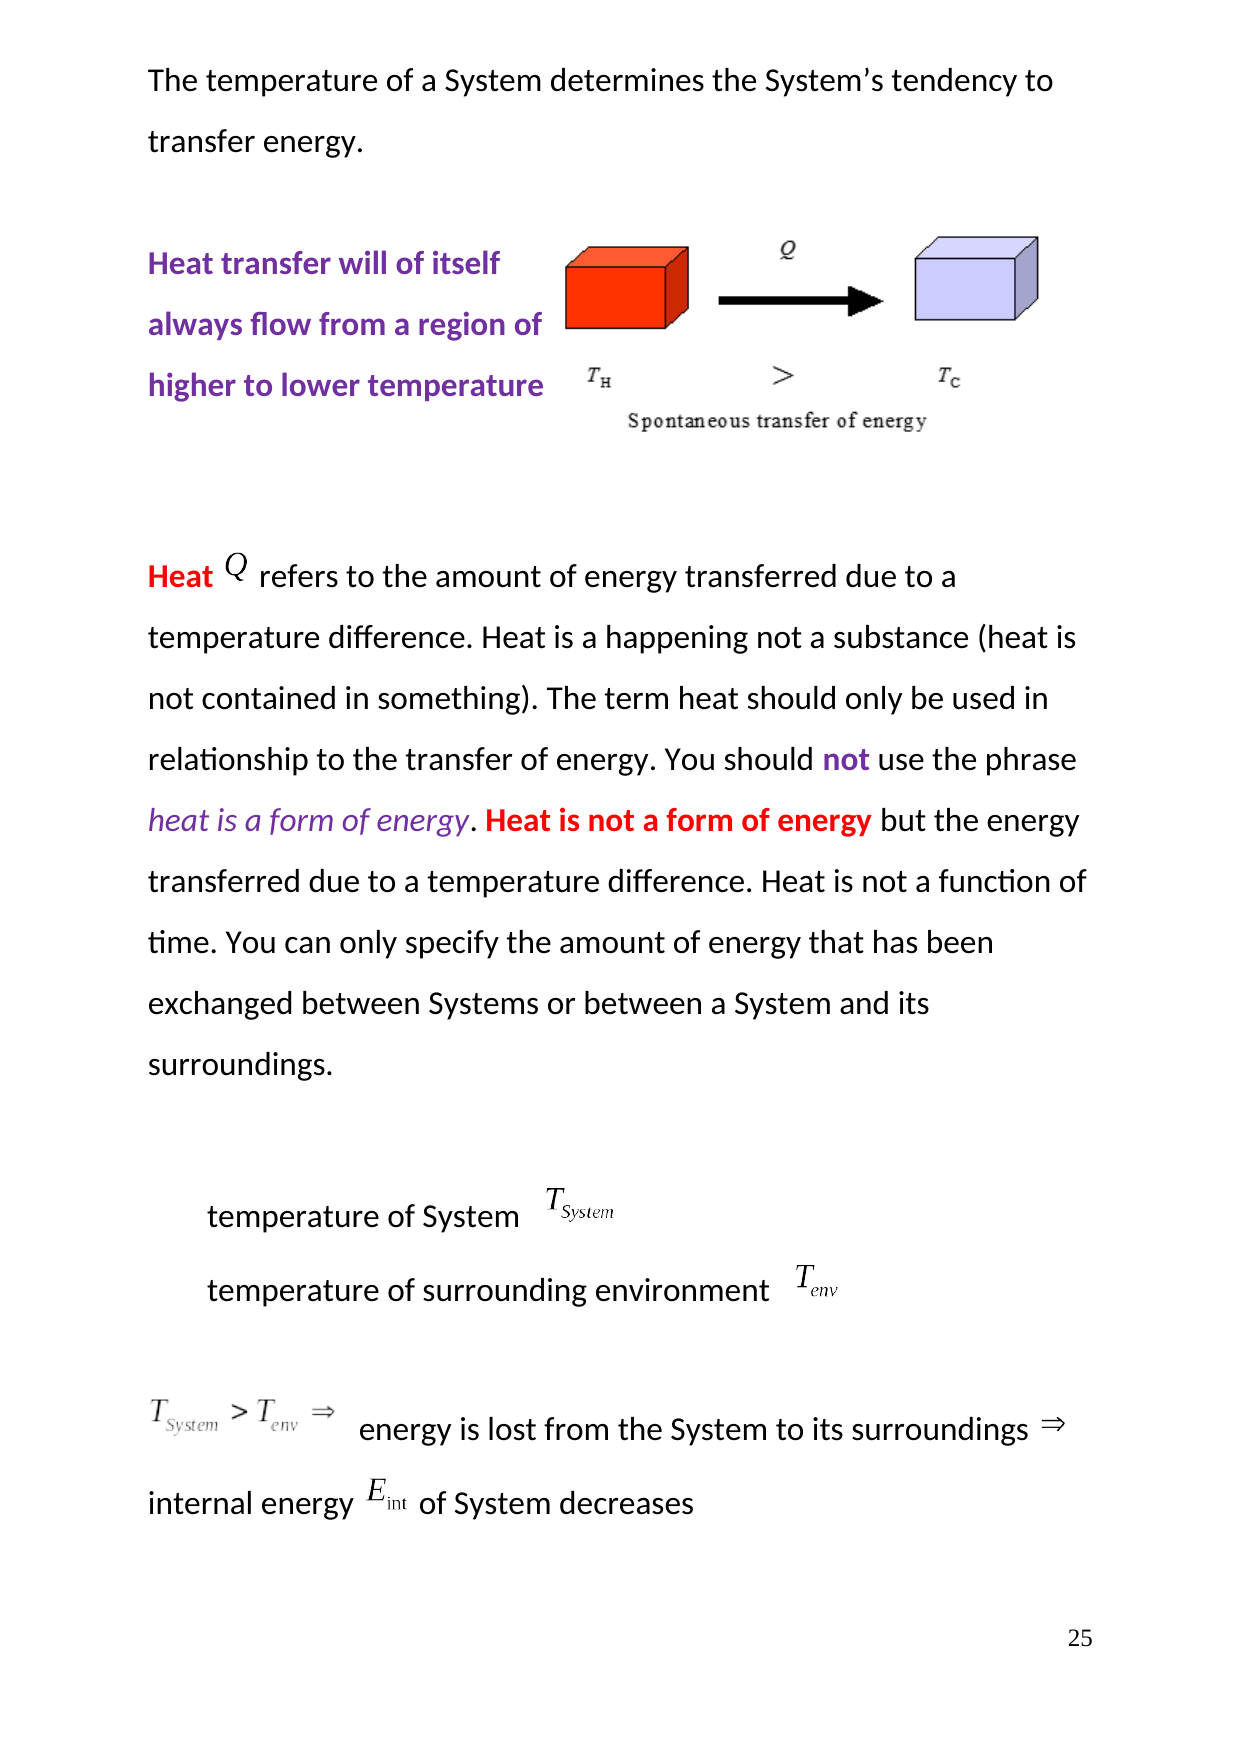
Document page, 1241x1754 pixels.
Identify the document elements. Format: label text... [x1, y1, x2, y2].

text temperature of surrounding environment [148, 1256, 1092, 1310]
text The temperature of a System determines the System’s tendency to transfer energy. [148, 59, 1092, 161]
text Heat refers to the amount of energy transferred due to a temperature difference. Heat is a happening not a substance (heat is not contained in something). The term heat should only be used in relationship to the transfer of energy. You should not use the phrase heat is a form of energy. Heat is not a form of energy but the energy transferred due to a temperature difference. Heat is not a function of time. You can only specify the amount of energy that has been exchanged between Systems or between a System and its surroundings. [148, 547, 1092, 1084]
text temperature of System [148, 1178, 1092, 1236]
text energy is lost from the System to its surroundings internal energy of System decreases [148, 1391, 1092, 1523]
text Heat transfer will of itself always flow from a region of higher to lower temperature [148, 242, 564, 405]
picture [564, 191, 1040, 439]
